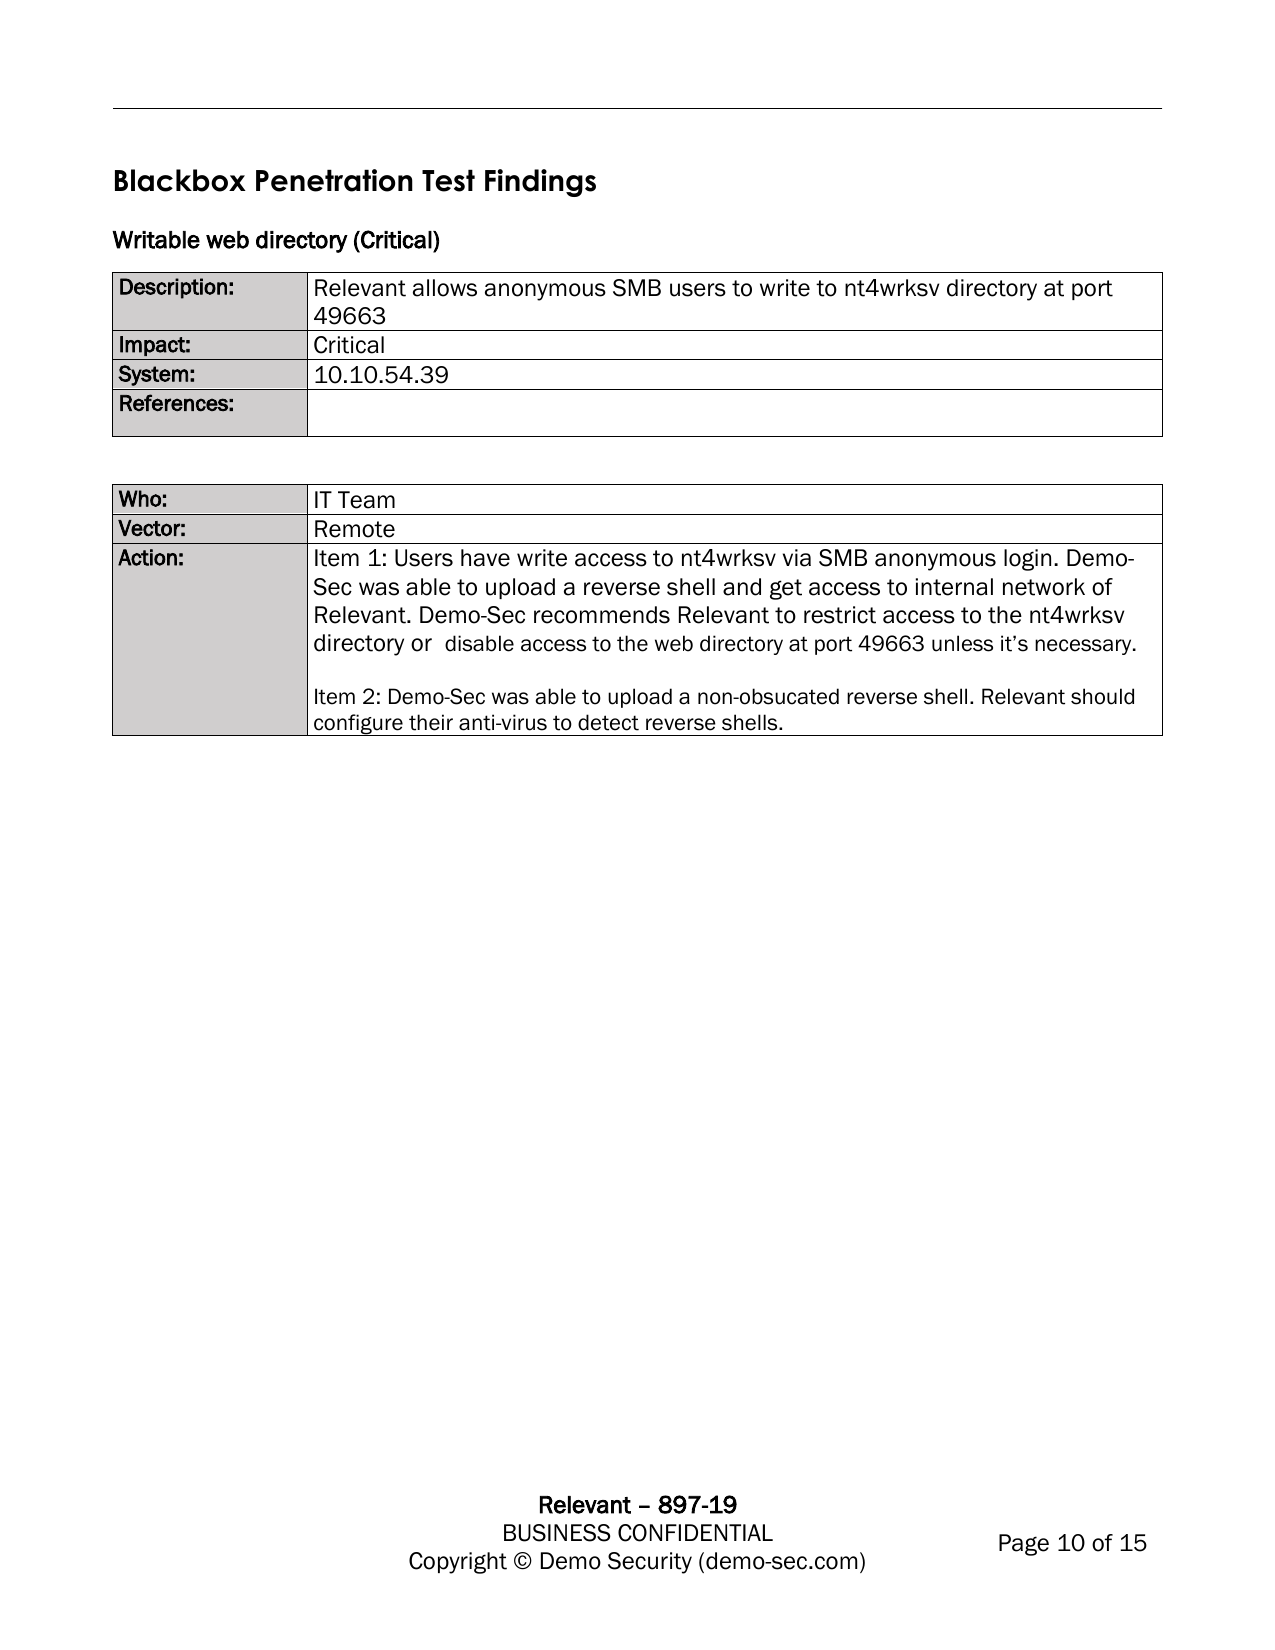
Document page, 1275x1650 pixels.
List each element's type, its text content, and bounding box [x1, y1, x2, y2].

table_cell Impact: [113, 331, 307, 359]
table_cell Remote [308, 515, 1162, 543]
table_cell Action: [113, 544, 307, 735]
table_cell Vector: [113, 515, 307, 543]
table_cell System: [113, 360, 307, 388]
table_cell 10.10.54.39 [308, 360, 1162, 388]
table_cell Critical [308, 331, 1162, 359]
table_cell References: [113, 390, 307, 436]
table_header Relevant allows anonymous SMB users to write to nt4wrksv directory at port 49663 [308, 273, 1162, 330]
table_cell [308, 390, 1162, 436]
text Writable web directory (Critical) [112, 225, 1162, 253]
table_header Description: [113, 273, 307, 330]
table_header Who: [113, 485, 307, 513]
table_cell Item 1: Users have write access to nt4wrksv via SMB anonymous login. Demo-Sec was able to upload a reverse shell and get access to internal network of Relevant. Demo-Sec recommends Relevant to restrict access to the nt4wrksv directory or disable access to the web directory at port 49663 unless it’s necessary. Item 2: Demo-Sec was able to upload a non-obsucated reverse shell. Relevant should configure their anti-virus to detect reverse shells. [308, 544, 1162, 735]
subtitle Blackbox Penetration Test Findings [112, 162, 1162, 198]
table_header IT Team [308, 485, 1162, 513]
